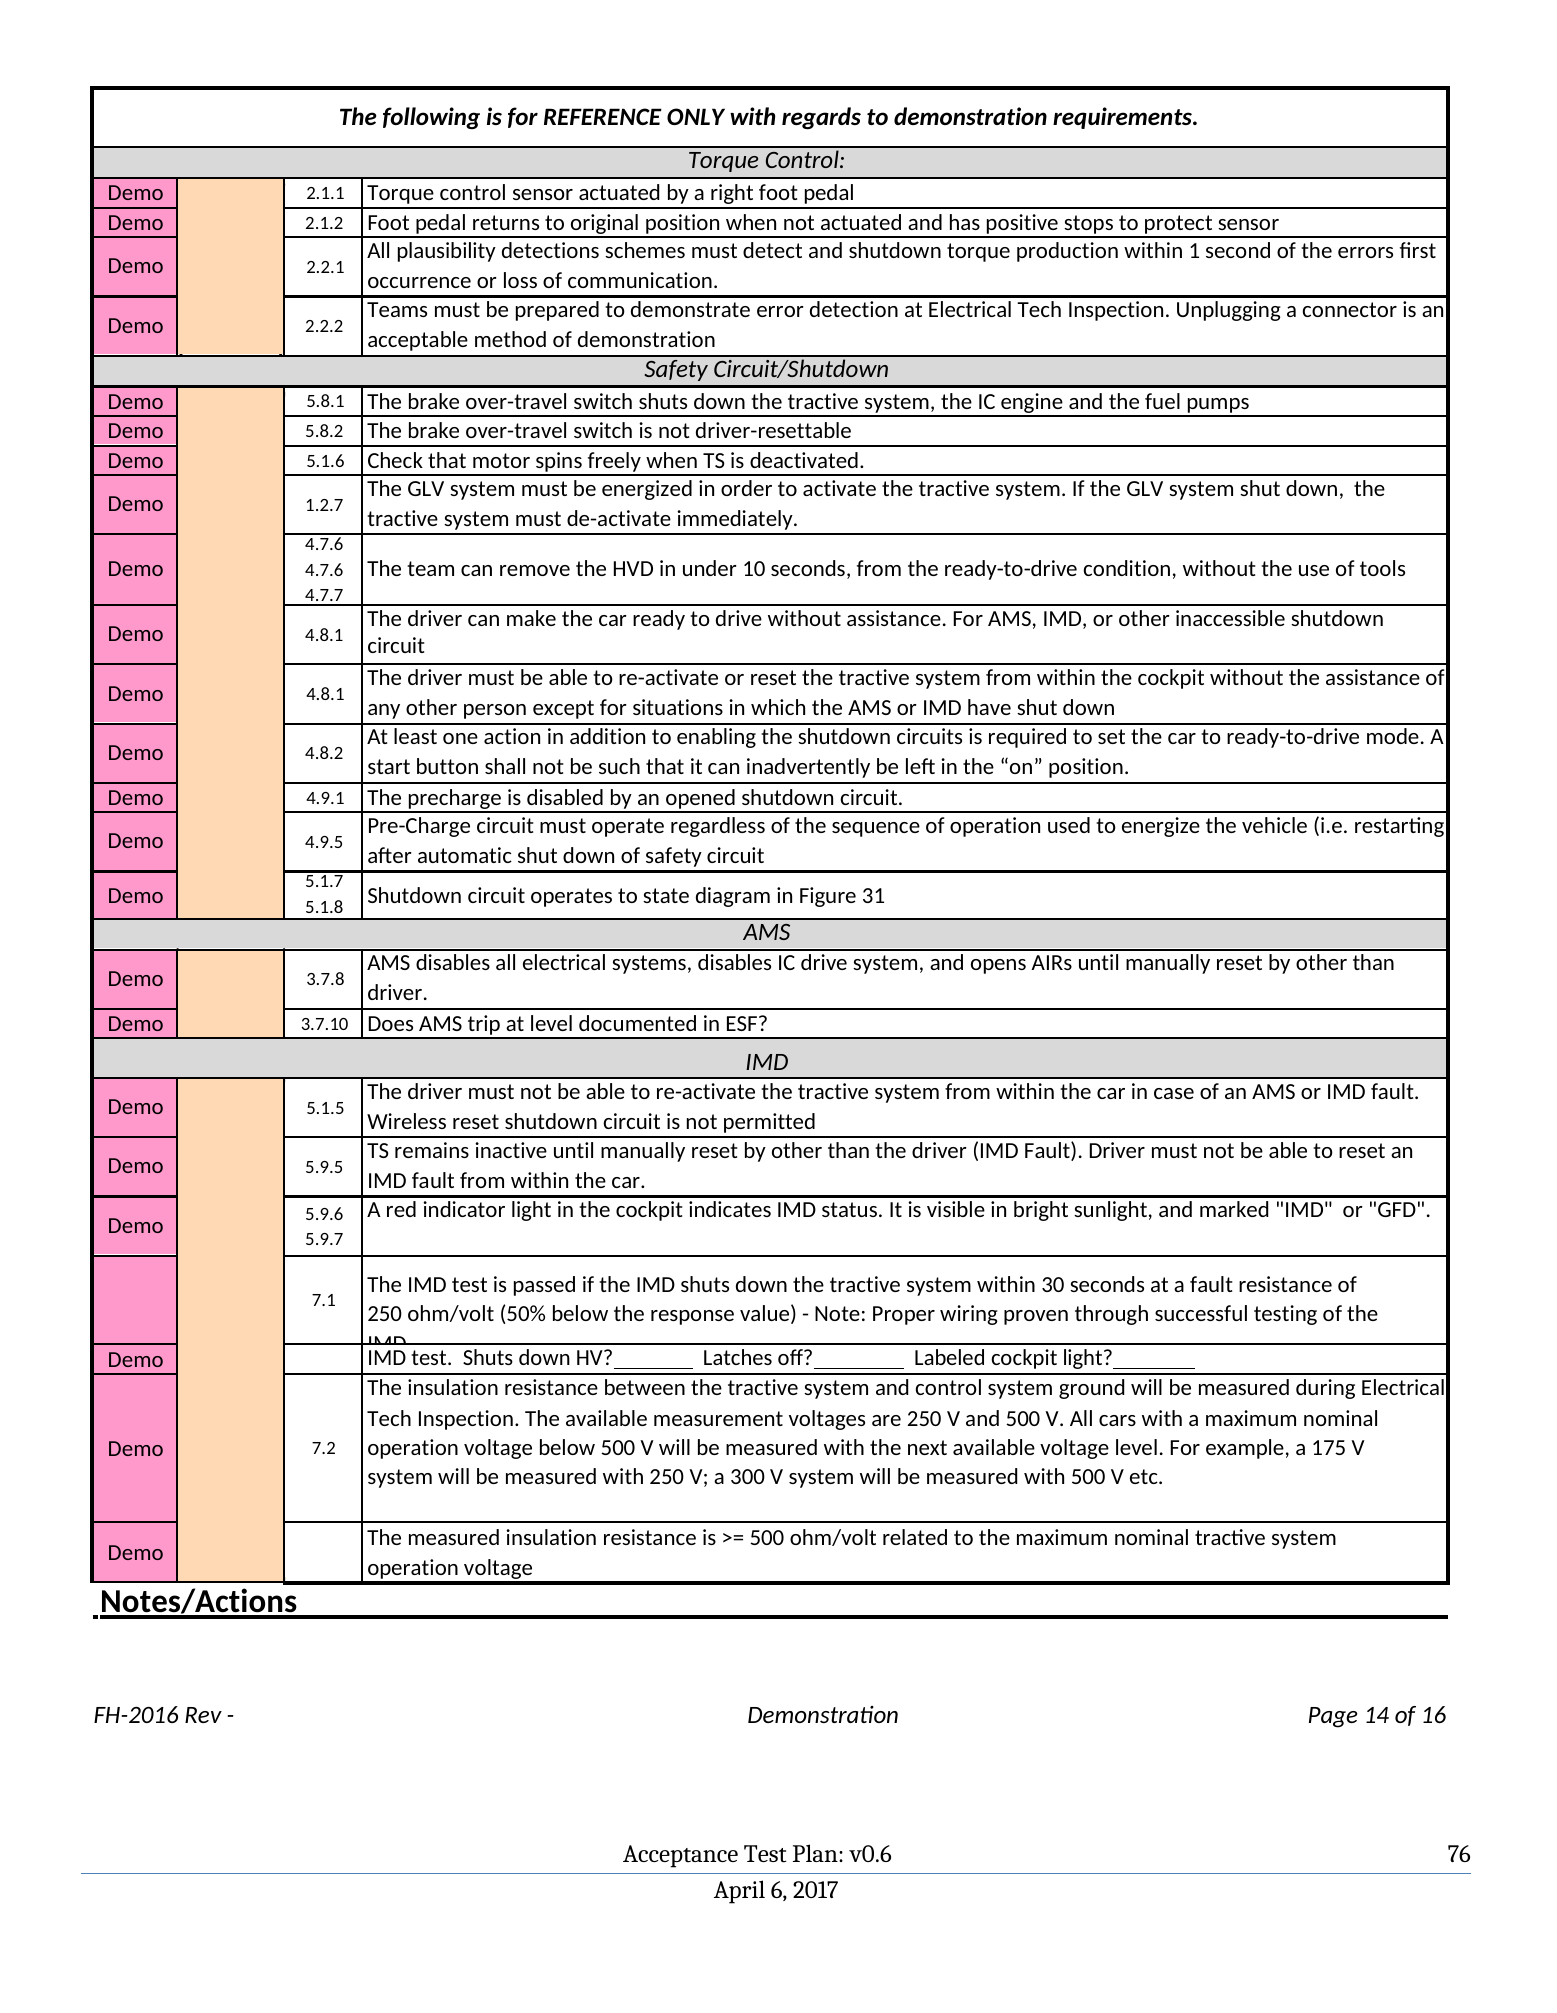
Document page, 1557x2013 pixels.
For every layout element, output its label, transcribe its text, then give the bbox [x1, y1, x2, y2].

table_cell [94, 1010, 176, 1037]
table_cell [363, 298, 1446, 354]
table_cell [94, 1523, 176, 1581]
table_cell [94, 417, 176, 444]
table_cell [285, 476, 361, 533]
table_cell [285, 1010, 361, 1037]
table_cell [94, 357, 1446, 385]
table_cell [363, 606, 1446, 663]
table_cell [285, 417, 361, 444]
text Notes/Actions [92, 1585, 1471, 1620]
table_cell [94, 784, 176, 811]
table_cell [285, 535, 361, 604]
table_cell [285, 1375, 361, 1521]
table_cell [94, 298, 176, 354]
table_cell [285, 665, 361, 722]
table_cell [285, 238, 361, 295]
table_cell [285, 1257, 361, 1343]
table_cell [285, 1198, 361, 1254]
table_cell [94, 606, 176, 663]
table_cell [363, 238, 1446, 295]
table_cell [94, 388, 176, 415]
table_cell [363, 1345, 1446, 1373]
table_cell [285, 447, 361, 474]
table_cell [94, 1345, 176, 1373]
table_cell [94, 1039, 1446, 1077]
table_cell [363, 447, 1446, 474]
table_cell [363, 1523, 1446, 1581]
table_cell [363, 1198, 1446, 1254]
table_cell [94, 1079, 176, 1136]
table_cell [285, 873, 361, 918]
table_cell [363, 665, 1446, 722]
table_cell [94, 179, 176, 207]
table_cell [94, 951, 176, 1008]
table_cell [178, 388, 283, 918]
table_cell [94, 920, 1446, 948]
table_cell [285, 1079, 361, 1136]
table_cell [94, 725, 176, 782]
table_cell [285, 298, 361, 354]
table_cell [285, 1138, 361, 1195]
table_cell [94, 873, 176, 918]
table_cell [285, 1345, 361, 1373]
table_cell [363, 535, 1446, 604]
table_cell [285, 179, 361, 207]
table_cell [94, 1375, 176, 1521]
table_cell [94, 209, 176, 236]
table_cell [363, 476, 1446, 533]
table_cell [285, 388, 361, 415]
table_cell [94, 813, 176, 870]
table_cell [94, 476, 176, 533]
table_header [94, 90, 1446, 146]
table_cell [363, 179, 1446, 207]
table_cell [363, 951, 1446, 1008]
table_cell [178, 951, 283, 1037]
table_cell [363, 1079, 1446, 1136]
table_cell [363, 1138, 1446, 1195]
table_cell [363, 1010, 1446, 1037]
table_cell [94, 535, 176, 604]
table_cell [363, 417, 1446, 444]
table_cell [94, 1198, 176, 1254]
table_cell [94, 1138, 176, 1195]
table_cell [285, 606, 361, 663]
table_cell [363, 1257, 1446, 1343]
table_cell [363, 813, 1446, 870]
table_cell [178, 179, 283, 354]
text FH-2016 Rev - Demonstration Page 14 of 16 [93, 1699, 1471, 1730]
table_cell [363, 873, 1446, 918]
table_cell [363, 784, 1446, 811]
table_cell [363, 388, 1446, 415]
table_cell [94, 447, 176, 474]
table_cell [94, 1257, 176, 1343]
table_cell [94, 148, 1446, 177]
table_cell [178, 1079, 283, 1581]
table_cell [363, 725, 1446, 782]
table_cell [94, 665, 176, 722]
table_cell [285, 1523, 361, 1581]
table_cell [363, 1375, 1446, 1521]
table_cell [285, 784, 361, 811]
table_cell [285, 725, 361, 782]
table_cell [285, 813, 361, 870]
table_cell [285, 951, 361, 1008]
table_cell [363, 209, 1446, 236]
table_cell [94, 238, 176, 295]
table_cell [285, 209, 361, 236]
